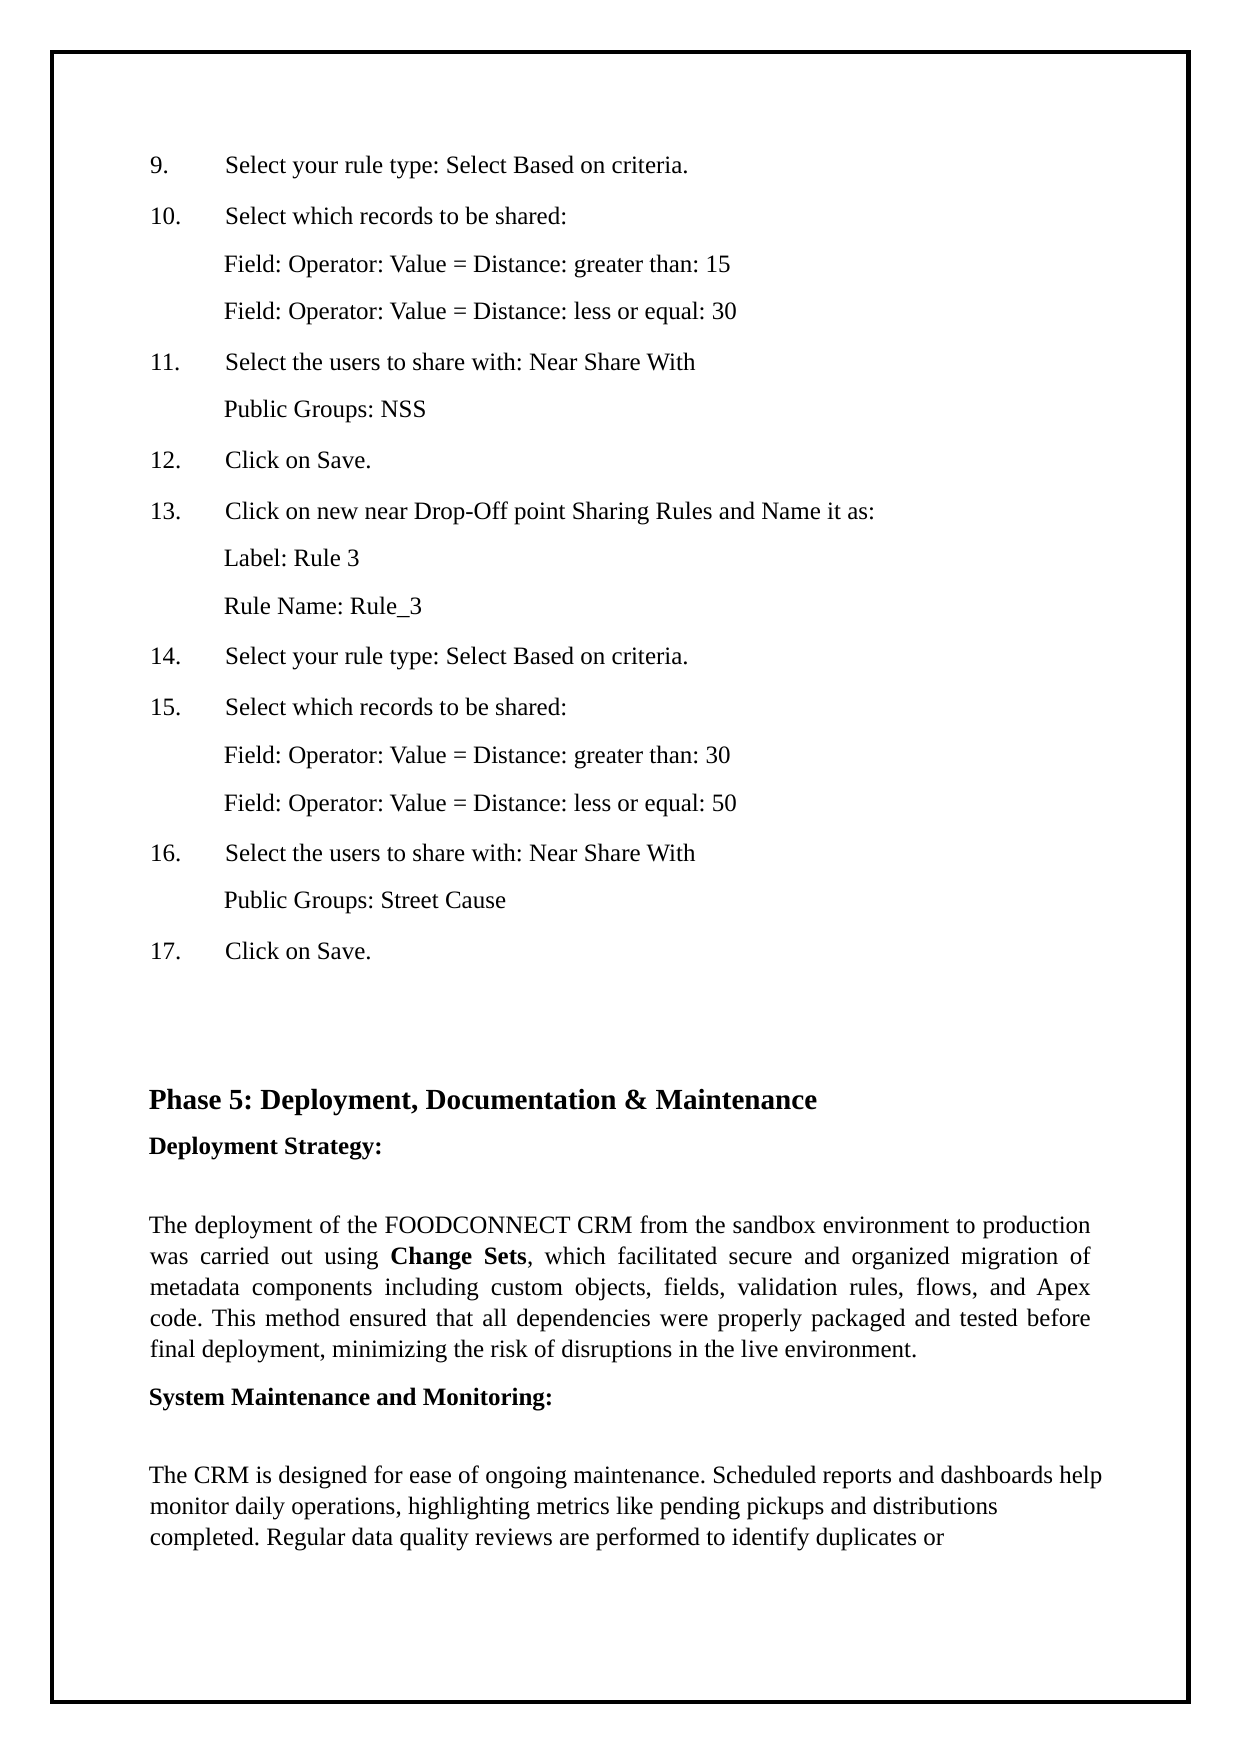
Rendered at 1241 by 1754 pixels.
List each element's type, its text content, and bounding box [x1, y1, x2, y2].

list Select which records to be shared: [150, 201, 1091, 230]
list Select the users to share with: Near Share With [150, 347, 1091, 376]
text Field: Operator: Value = Distance: greater than: 15 [148, 249, 1091, 277]
list Select your rule type: Select Based on criteria. [150, 641, 1091, 670]
text Label: Rule 3 [148, 543, 1091, 572]
list Click on new near Drop-Off point Sharing Rules and Name it as: [150, 496, 1091, 524]
list Select the users to share with: Near Share With [150, 838, 1091, 867]
text Field: Operator: Value = Distance: greater than: 30 [148, 740, 1091, 769]
text Deployment Strategy: [148, 1131, 1177, 1159]
list Click on Save. [150, 936, 1091, 964]
text Field: Operator: Value = Distance: less or equal: 50 [148, 788, 1091, 816]
text System Maintenance and Monitoring: [148, 1382, 1177, 1410]
list Select which records to be shared: [150, 692, 1091, 721]
text Rule Name: Rule_3 [148, 591, 1091, 620]
text Public Groups: NSS [148, 394, 1091, 423]
text Public Groups: Street Cause [148, 886, 1091, 914]
text Field: Operator: Value = Distance: less or equal: 30 [148, 296, 1091, 325]
text The CRM is designed for ease of ongoing maintenance. Scheduled reports and dashboards help monitor daily operations, highlighting metrics like pending pickups and distributions completed. Regular data quality reviews are performed to identify duplicates or [148, 1460, 1103, 1551]
list Click on Save. [150, 445, 1091, 473]
text Phase 5: Deployment, Documentation & Maintenance [148, 1082, 1177, 1116]
list Select your rule type: Select Based on criteria. [150, 150, 1091, 179]
text The deployment of the FOODCONNECT CRM from the sandbox environment to production was carried out using Change Sets, which facilitated secure and organized migration of metadata components including custom objects, fields, validation rules, flows, and Apex code. This method ensured that all dependencies were properly packaged and tested before final deployment, minimizing the risk of disruptions in the live environment. [148, 1210, 1091, 1363]
